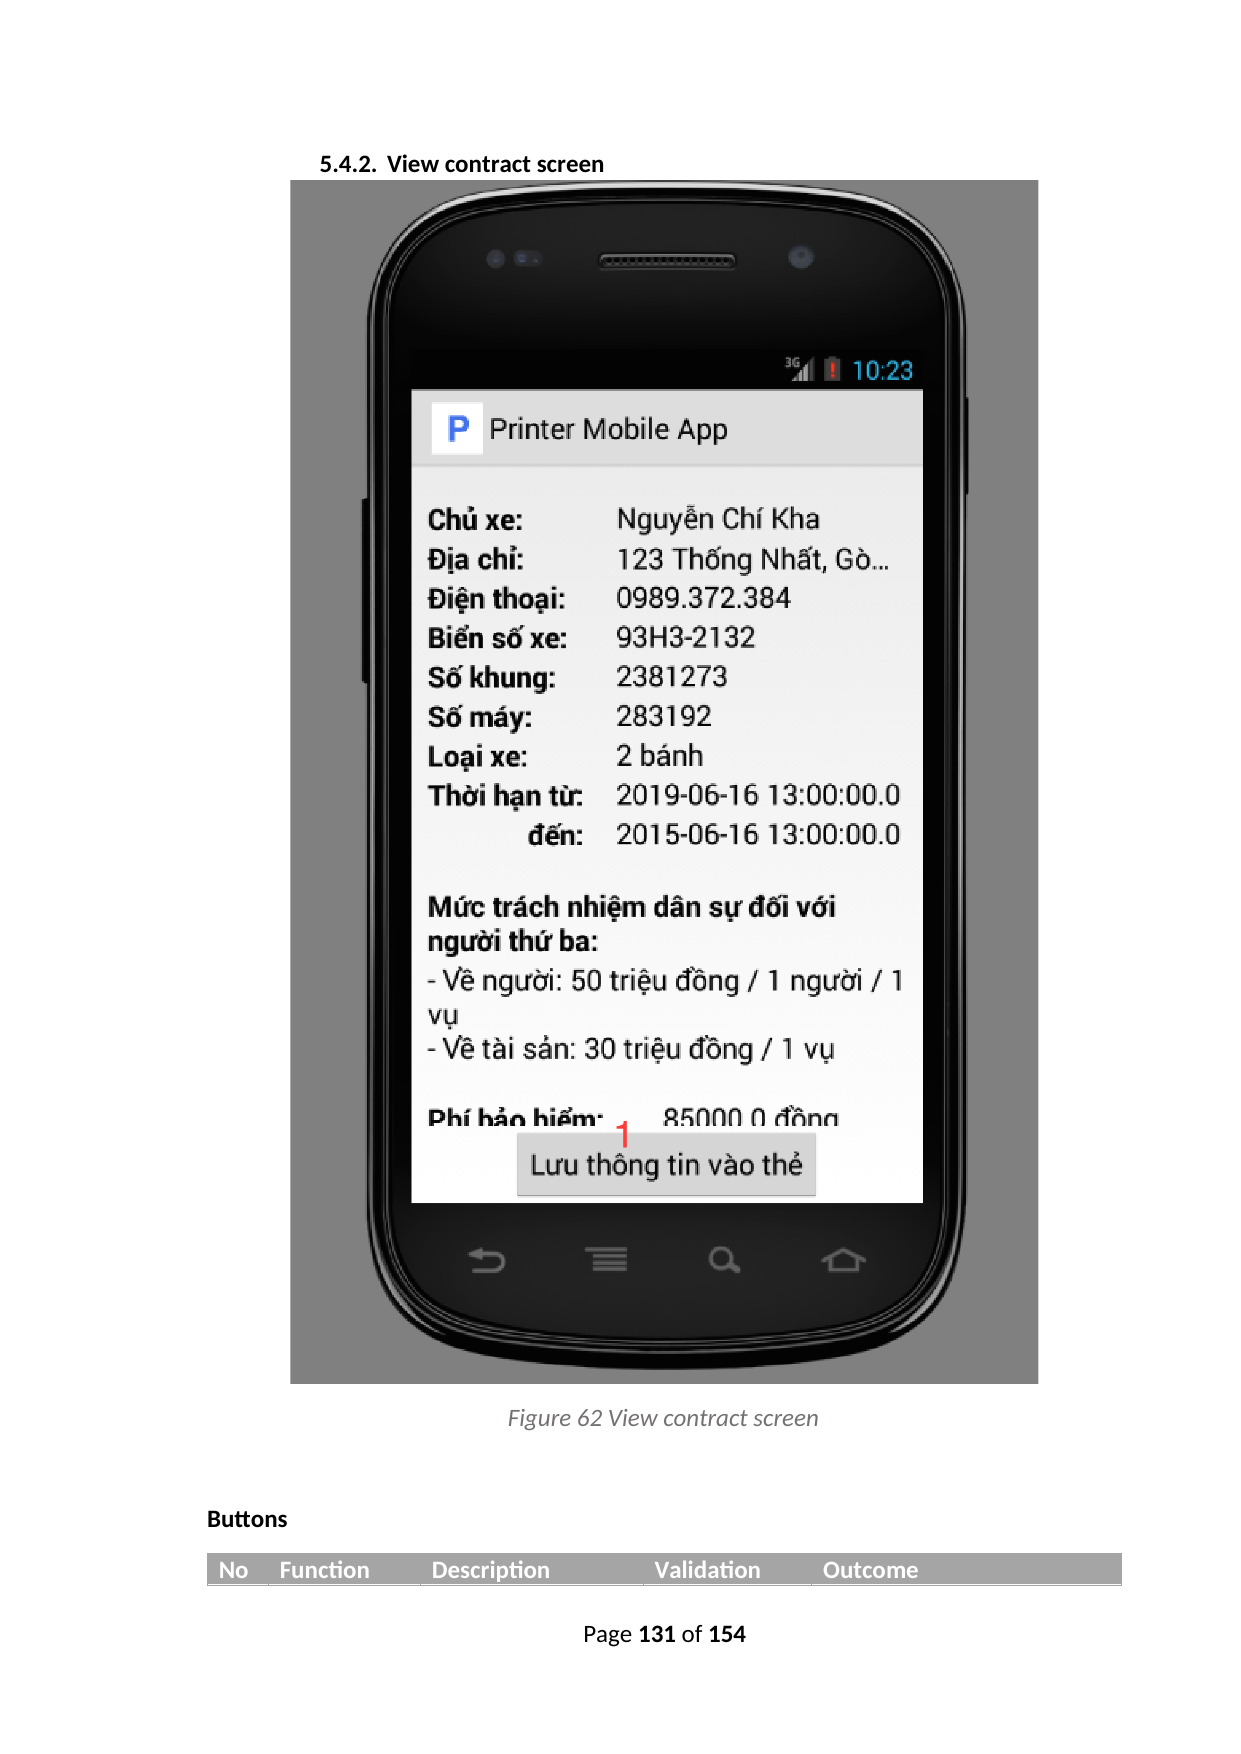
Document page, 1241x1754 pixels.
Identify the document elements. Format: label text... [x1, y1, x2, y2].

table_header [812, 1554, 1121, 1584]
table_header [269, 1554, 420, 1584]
subtitle View contract screen [319, 148, 1122, 178]
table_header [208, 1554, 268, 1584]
text Figure 62 View contract screen [207, 1402, 1122, 1433]
text Buttons [207, 1503, 1122, 1534]
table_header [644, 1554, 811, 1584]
picture [290, 180, 1039, 1384]
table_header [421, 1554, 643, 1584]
